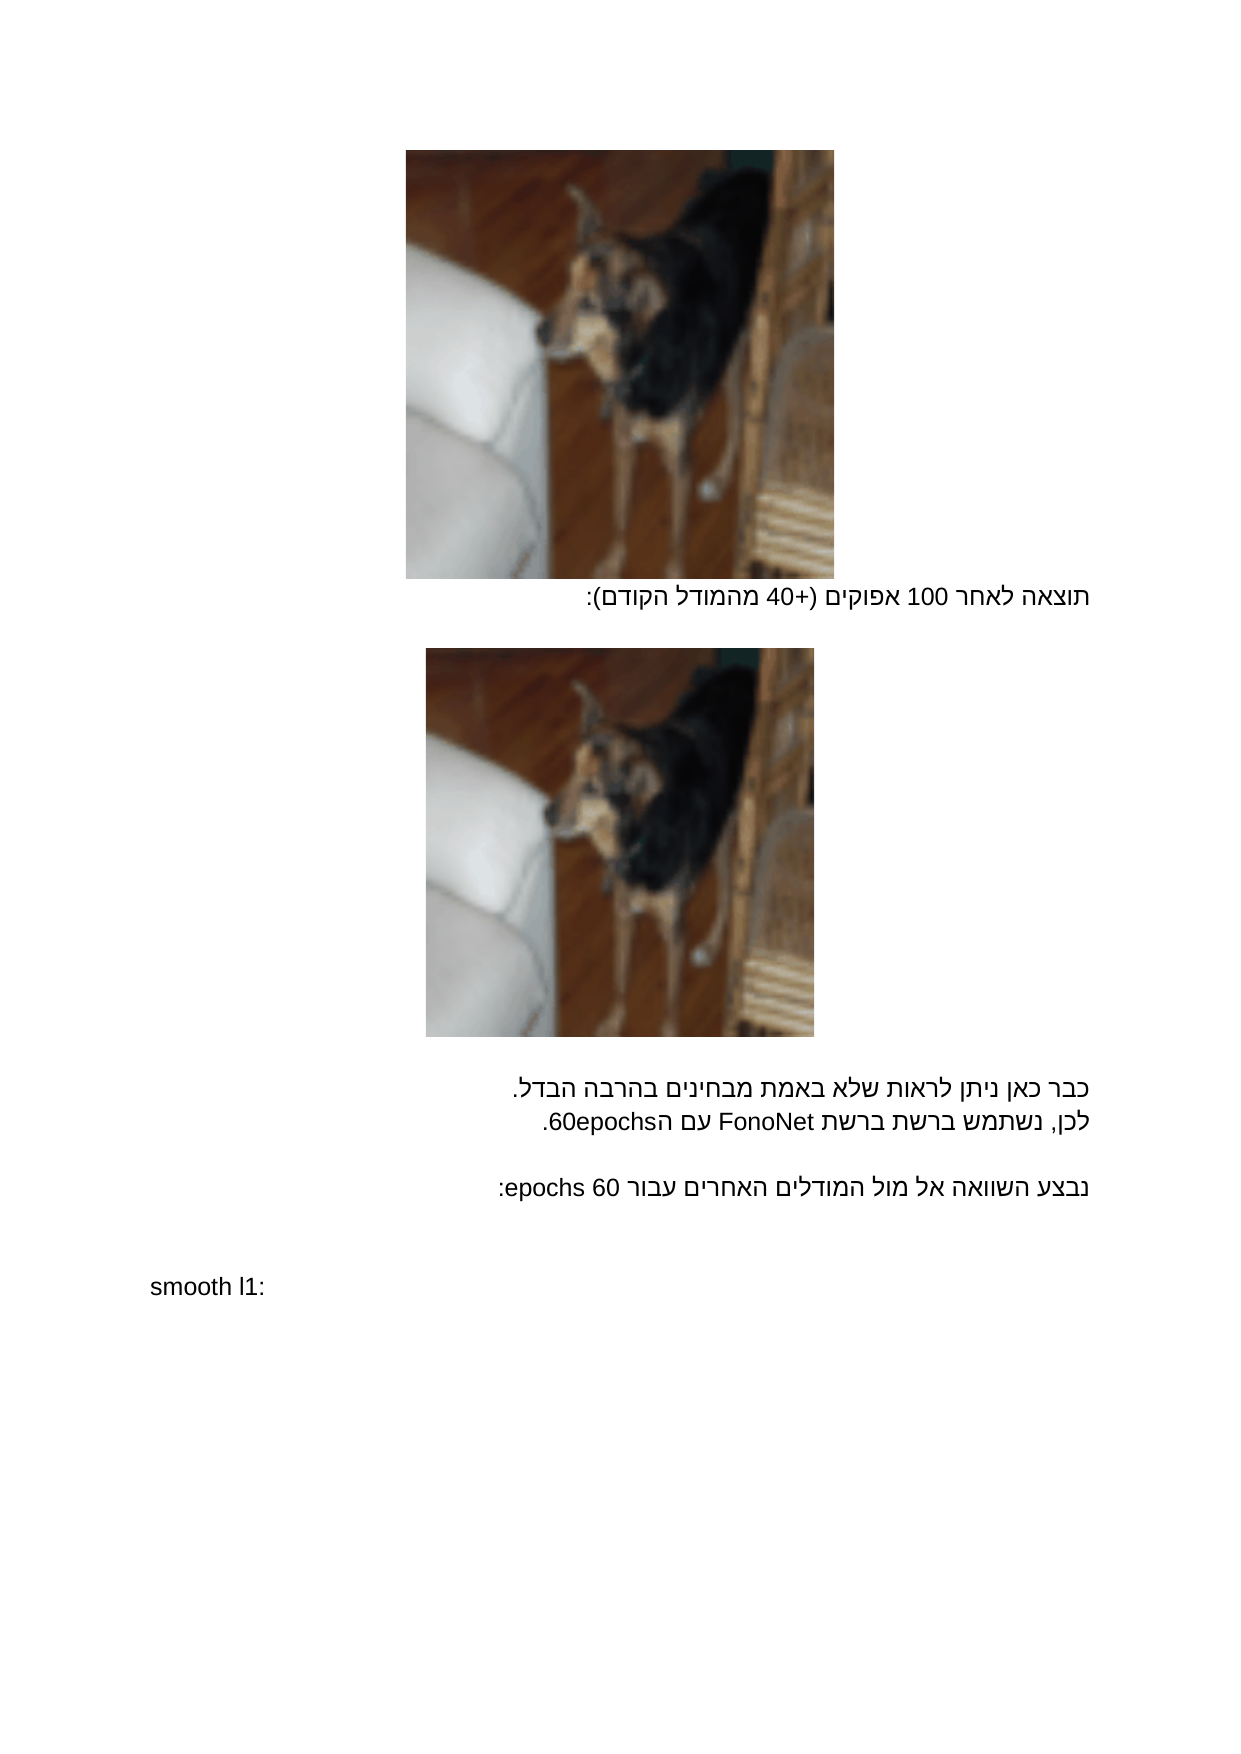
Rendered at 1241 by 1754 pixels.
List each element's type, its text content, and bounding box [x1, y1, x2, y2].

picture [425, 648, 815, 1037]
text smooth l1: [150, 1272, 1090, 1301]
text כבר כאן ניתן לראות שלא באמת מבחינים בהרבה הבדל. [150, 1074, 1090, 1102]
text נבצע השוואה אל מול המודלים האחרים עבור 60 epochs: [150, 1173, 1090, 1202]
text תוצאה לאחר 100 אפוקים (+40 מהמודל הקודם): [150, 582, 1090, 611]
text לכן, נשתמש ברשת ברשת FonoNet עם ה60epochs. [150, 1107, 1090, 1136]
picture [405, 150, 835, 579]
